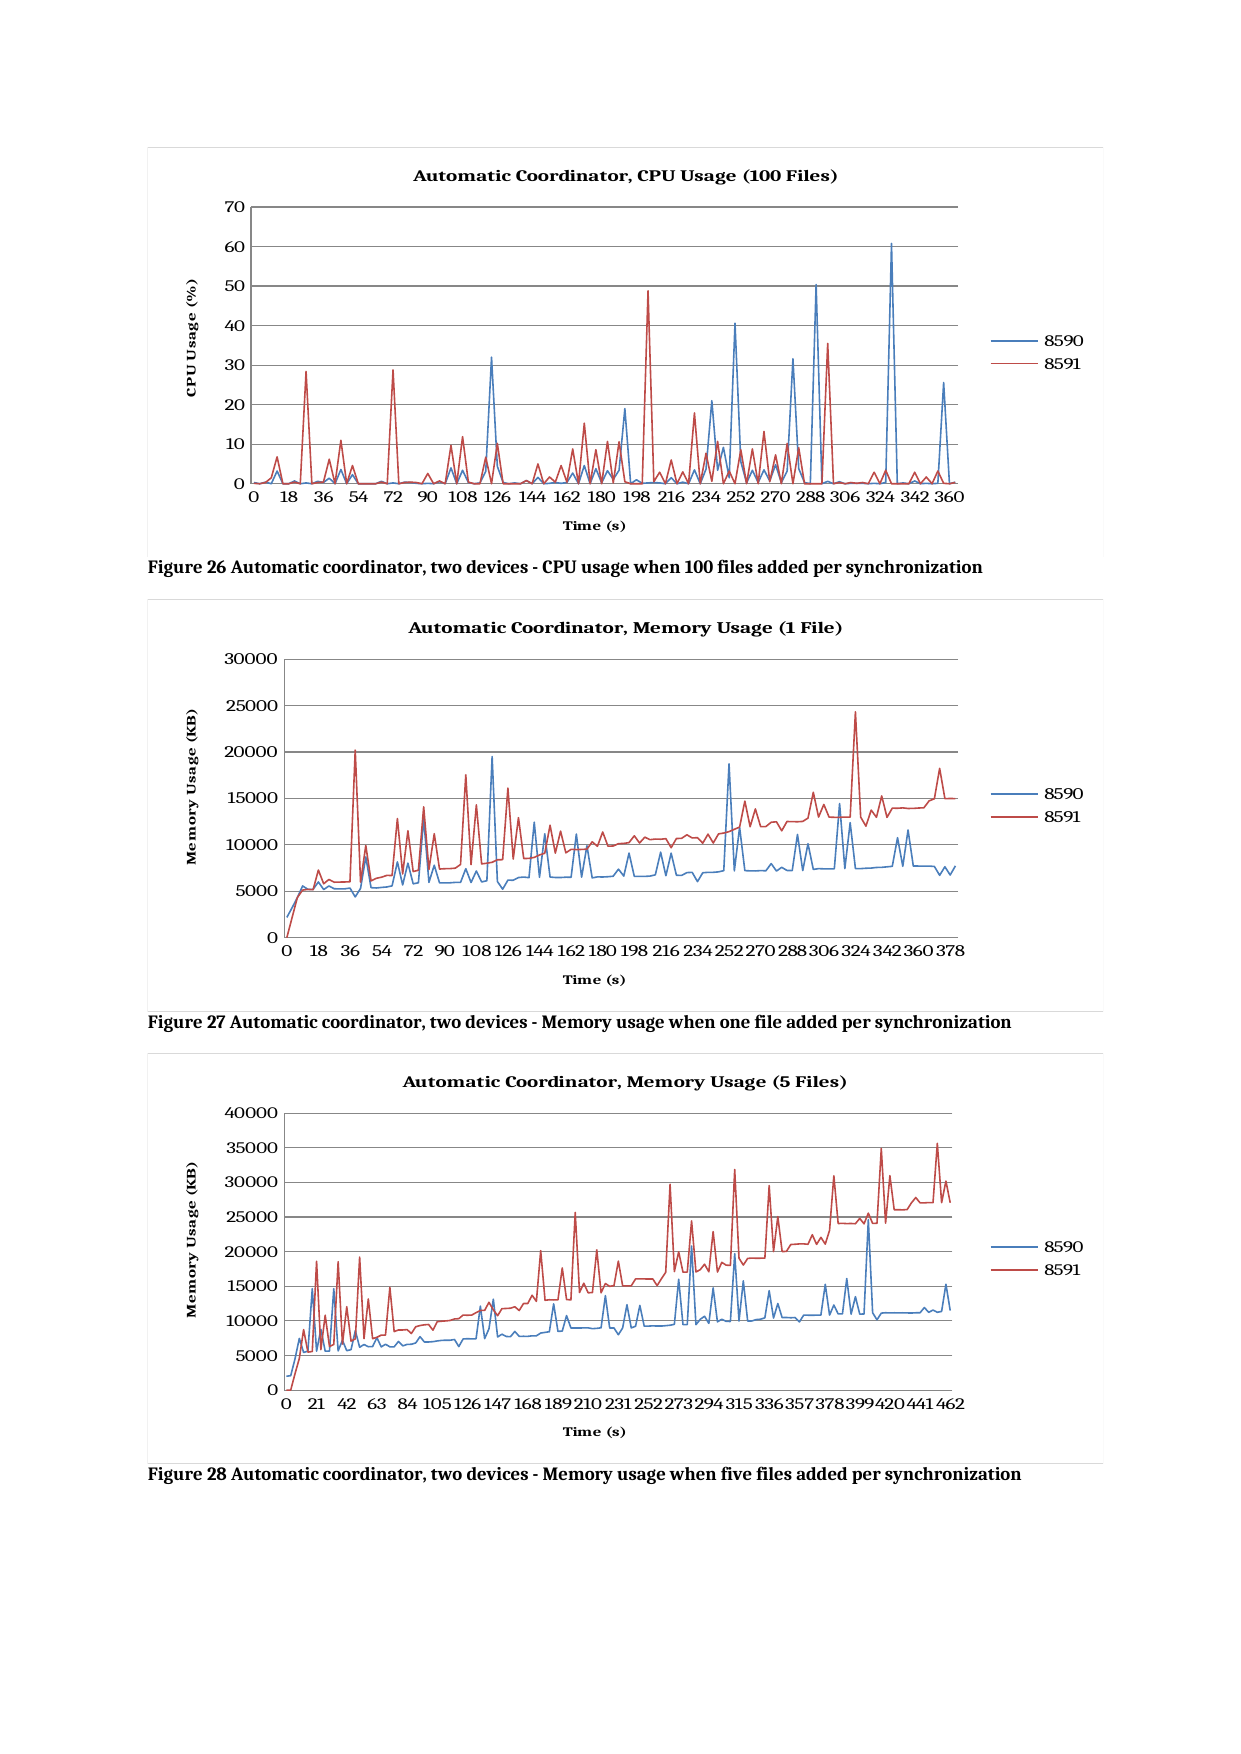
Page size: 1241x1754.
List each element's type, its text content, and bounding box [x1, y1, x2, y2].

text Figure 28 Automatic coordinator, two devices - Memory usage when five files added per synchronization [148, 1464, 1092, 1485]
text Figure 27 Automatic coordinator, two devices - Memory usage when one file added per synchronization [148, 1012, 1092, 1033]
text Figure 26 Automatic coordinator, two devices - CPU usage when 100 files added per synchronization [148, 557, 1092, 579]
